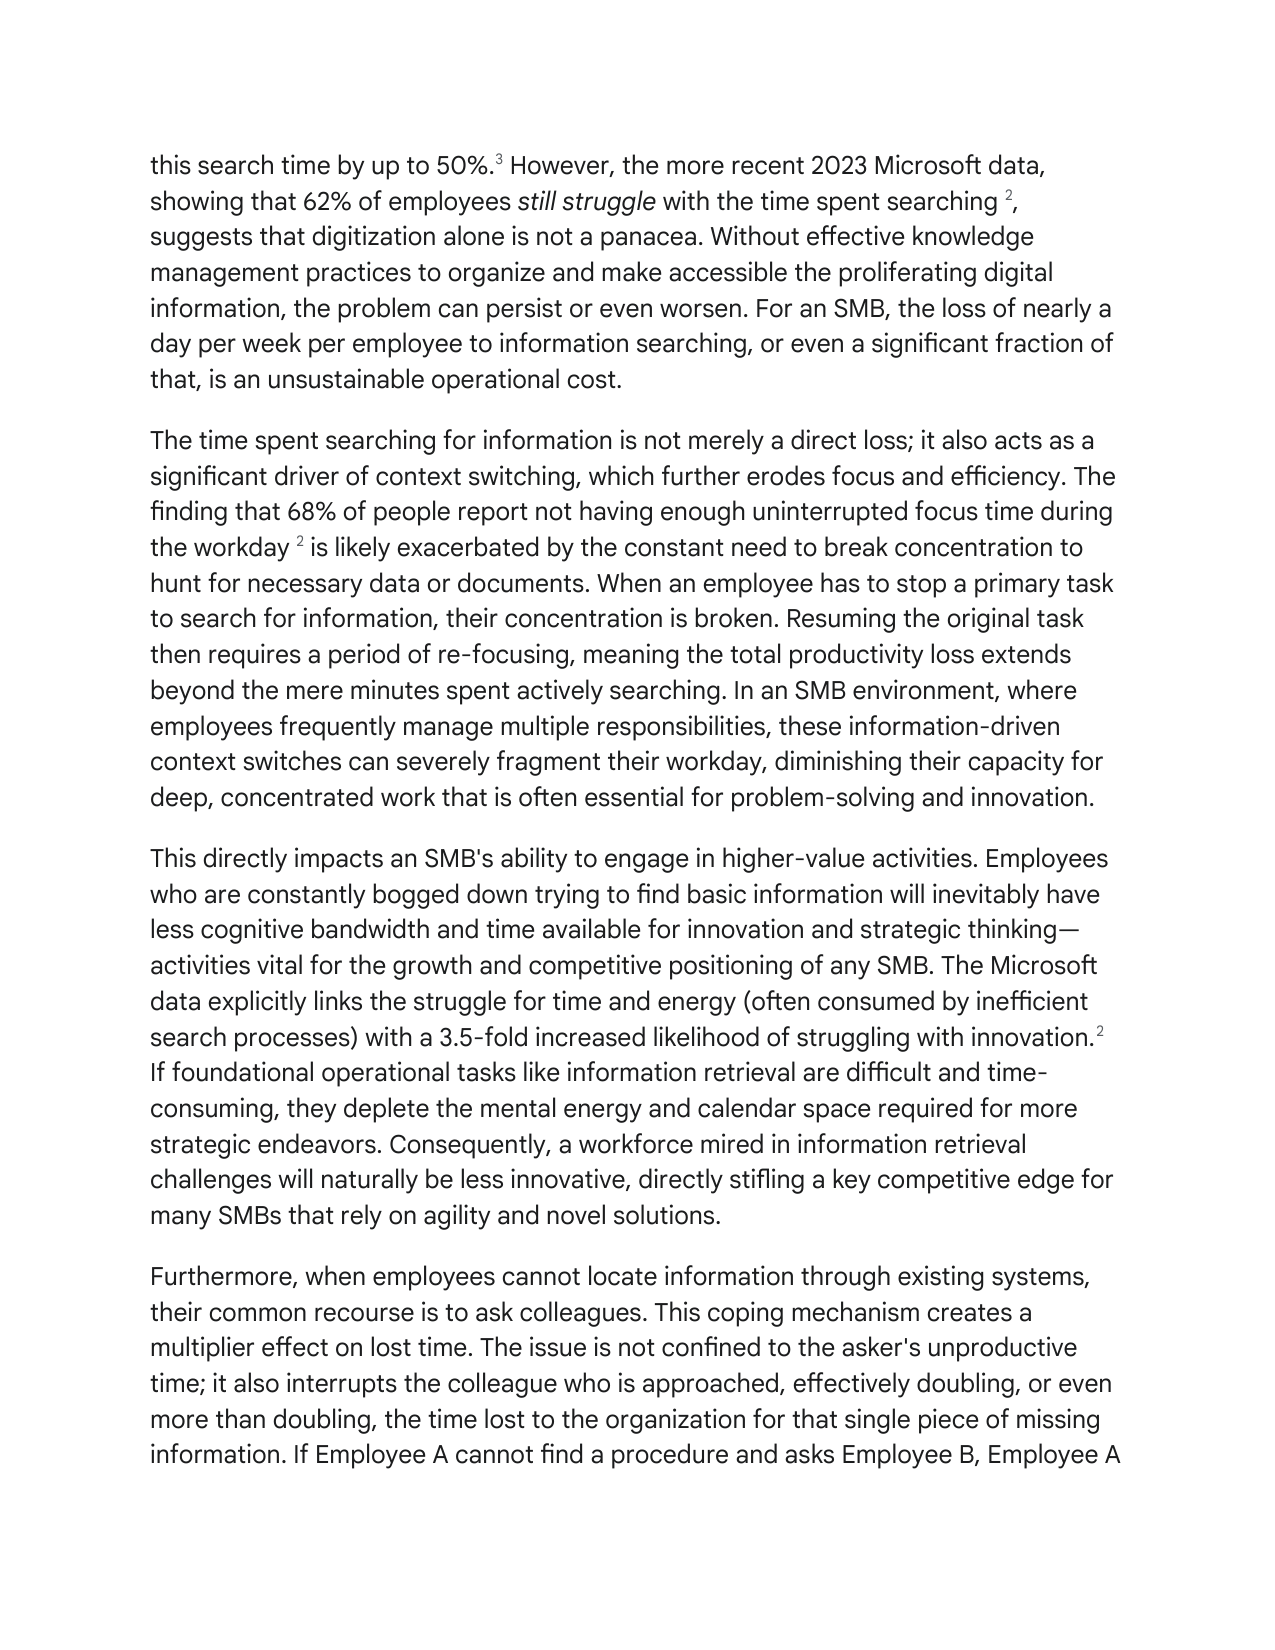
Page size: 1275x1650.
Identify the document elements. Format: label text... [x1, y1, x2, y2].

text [150, 150, 1125, 396]
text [150, 1261, 1125, 1471]
text This directly impacts an SMB's ability to engage in higher-value activities. Employees who are constantly bogged down trying to find basic information will inevitably have less cognitive bandwidth and time available for innovation and strategic thinking—activities vital for the growth and competitive positioning of any SMB. The Microsoft data explicitly links the struggle for time and energy (often consumed by inefficient search processes) with a 3.5-fold increased likelihood of struggling with innovation.2 If foundational operational tasks like information retrieval are difficult and time-consuming, they deplete the mental energy and calendar space required for more strategic endeavors. Consequently, a workforce mired in information retrieval challenges will naturally be less innovative, directly stifling a key competitive edge for many SMBs that rely on agility and novel solutions. [150, 843, 1125, 1232]
text The time spent searching for information is not merely a direct loss; it also acts as a significant driver of context switching, which further erodes focus and efficiency. The finding that 68% of people report not having enough uninterrupted focus time during the workday 2 is likely exacerbated by the constant need to break concentration to hunt for necessary data or documents. When an employee has to stop a primary task to search for information, their concentration is broken. Resuming the original task then requires a period of re-focusing, meaning the total productivity loss extends beyond the mere minutes spent actively searching. In an SMB environment, where employees frequently manage multiple responsibilities, these information-driven context switches can severely fragment their workday, diminishing their capacity for deep, concentrated work that is often essential for problem-solving and innovation. [150, 425, 1125, 814]
